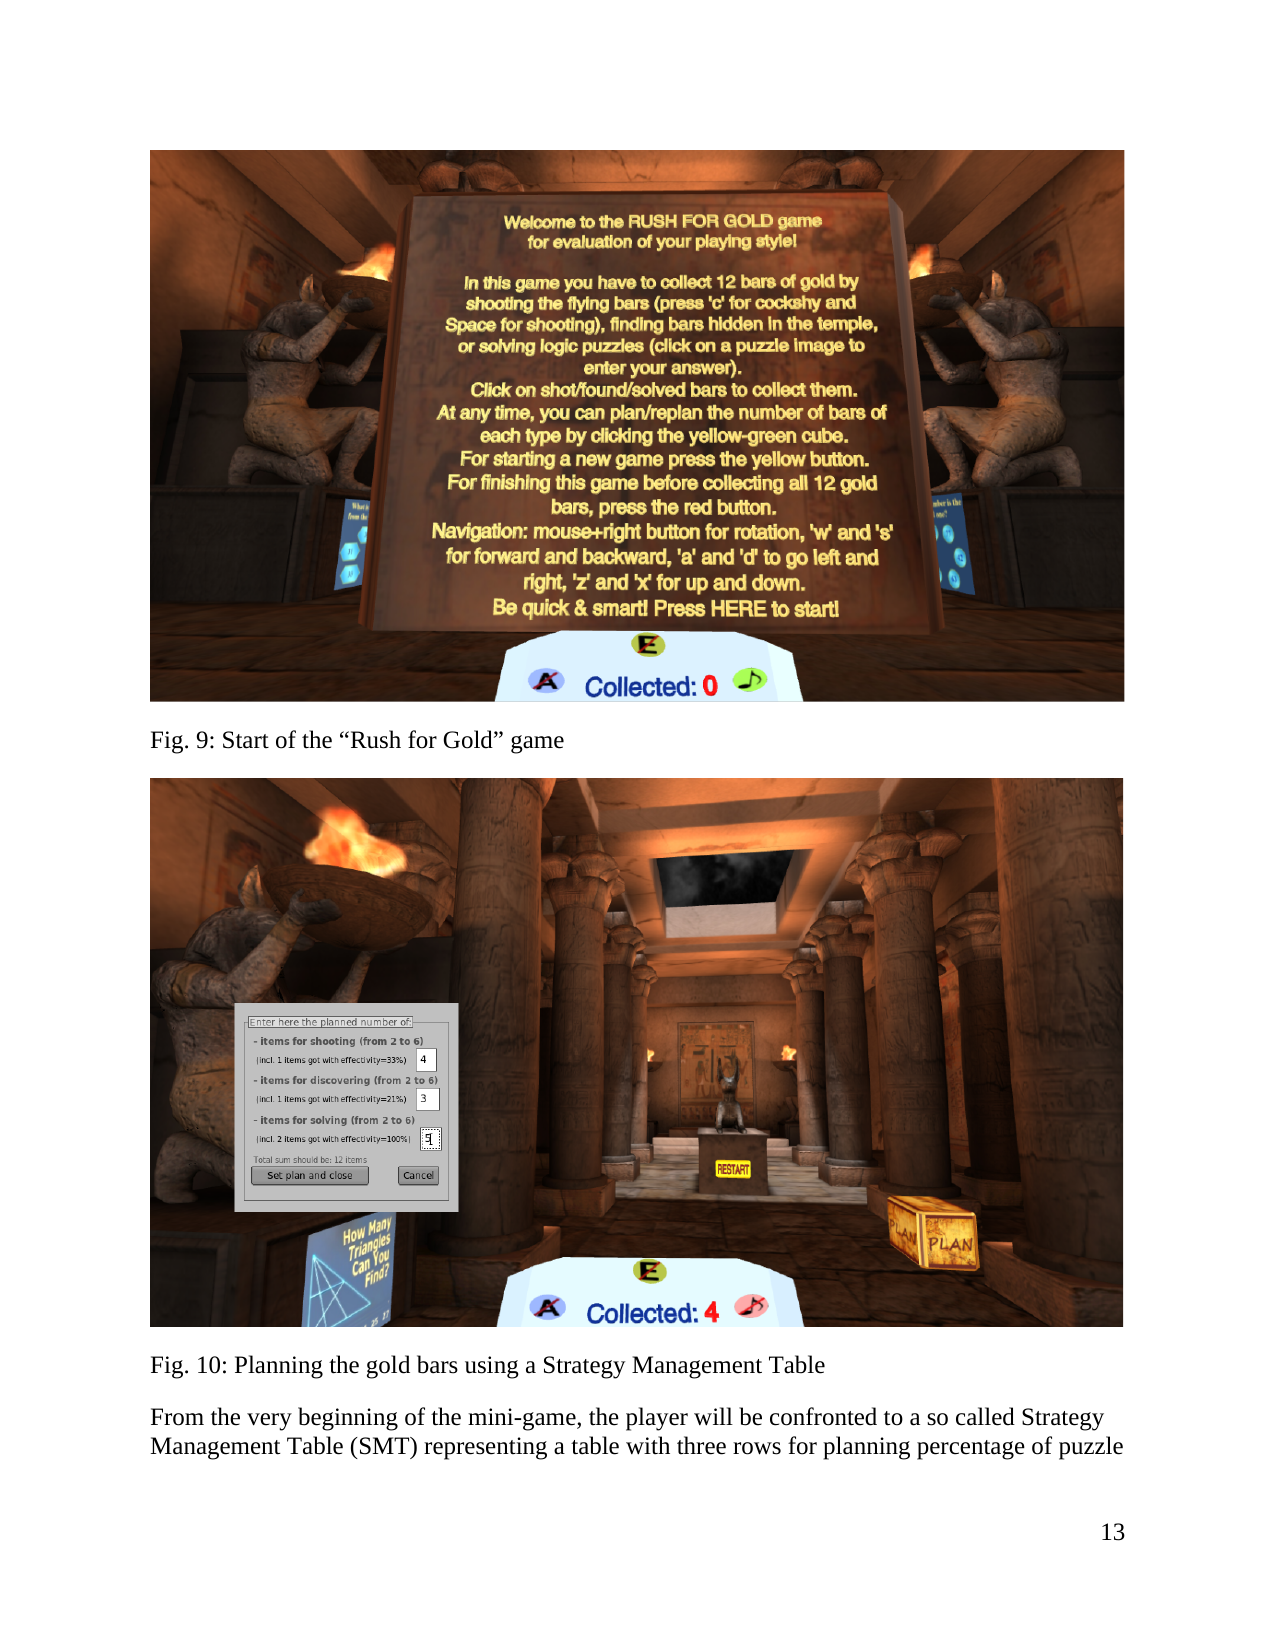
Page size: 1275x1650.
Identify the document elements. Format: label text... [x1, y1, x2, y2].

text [150, 1402, 1125, 1460]
text Fig. 9: Start of the “Rush for Gold” game [150, 726, 1125, 754]
text Fig. 10: Planning the gold bars using a Strategy Management Table [150, 1350, 1125, 1379]
picture [150, 150, 1125, 702]
picture [150, 778, 1124, 1327]
